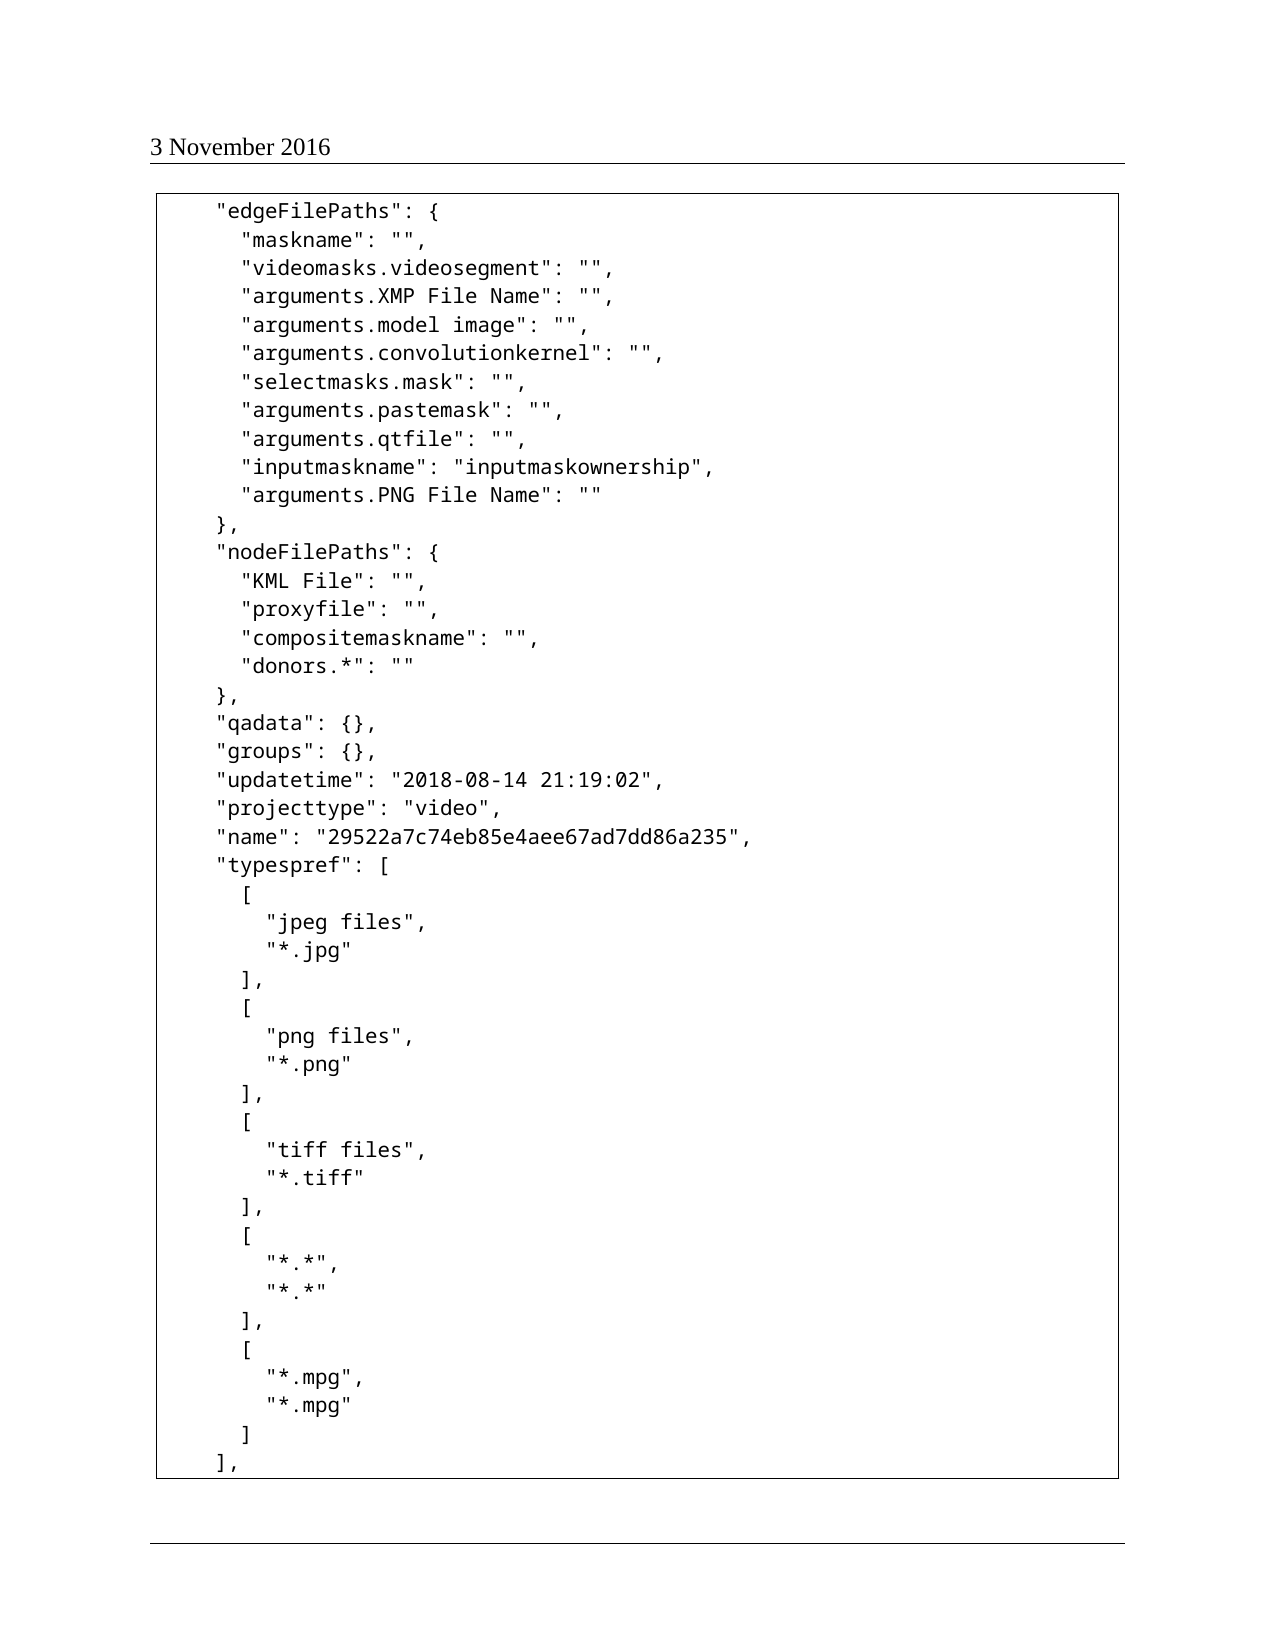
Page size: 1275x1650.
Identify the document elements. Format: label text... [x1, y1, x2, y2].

text "KML File": "", [157, 563, 1118, 591]
text "typespref": [ [157, 847, 1118, 876]
text "*.mpg", [157, 1359, 1118, 1387]
text "projecttype": "video", [157, 790, 1118, 819]
text ], [157, 961, 1118, 989]
text "edgeFilePaths": { [157, 194, 1118, 222]
text ], [157, 1444, 1118, 1478]
text "name": "29522a7c74eb85e4aee67ad7dd86a235", [157, 819, 1118, 847]
text "maskname": "", [157, 222, 1118, 250]
text [ [157, 1331, 1118, 1359]
text "*.mpg" [157, 1387, 1118, 1416]
text ] [157, 1416, 1118, 1444]
text "*.tiff" [157, 1160, 1118, 1188]
text "arguments.qtfile": "", [157, 421, 1118, 449]
text [ [157, 989, 1118, 1018]
text [ [157, 876, 1118, 904]
text "*.*" [157, 1274, 1118, 1302]
text "arguments.pastemask": "", [157, 392, 1118, 421]
text [ [157, 1103, 1118, 1132]
text "proxyfile": "", [157, 591, 1118, 620]
text "updatetime": "2018-08-14 21:19:02", [157, 762, 1118, 790]
text "compositemaskname": "", [157, 620, 1118, 648]
text ], [157, 1302, 1118, 1331]
text "arguments.convolutionkernel": "", [157, 335, 1118, 364]
text "nodeFilePaths": { [157, 534, 1118, 563]
text ], [157, 1188, 1118, 1217]
text "arguments.XMP File Name": "", [157, 278, 1118, 307]
text "qadata": {}, [157, 705, 1118, 733]
text "jpeg files", [157, 904, 1118, 932]
text "selectmasks.mask": "", [157, 364, 1118, 392]
text "*.png" [157, 1046, 1118, 1075]
text "arguments.PNG File Name": "" [157, 477, 1118, 506]
text }, [157, 506, 1118, 534]
text "videomasks.videosegment": "", [157, 250, 1118, 278]
text "inputmaskname": "inputmaskownership", [157, 449, 1118, 477]
text [ [157, 1217, 1118, 1245]
text ], [157, 1075, 1118, 1103]
text "png files", [157, 1018, 1118, 1046]
text "groups": {}, [157, 733, 1118, 762]
text }, [157, 677, 1118, 705]
text "*.jpg" [157, 932, 1118, 961]
text "tiff files", [157, 1132, 1118, 1160]
text "arguments.model image": "", [157, 307, 1118, 335]
text "donors.*": "" [157, 648, 1118, 677]
text "*.*", [157, 1245, 1118, 1274]
